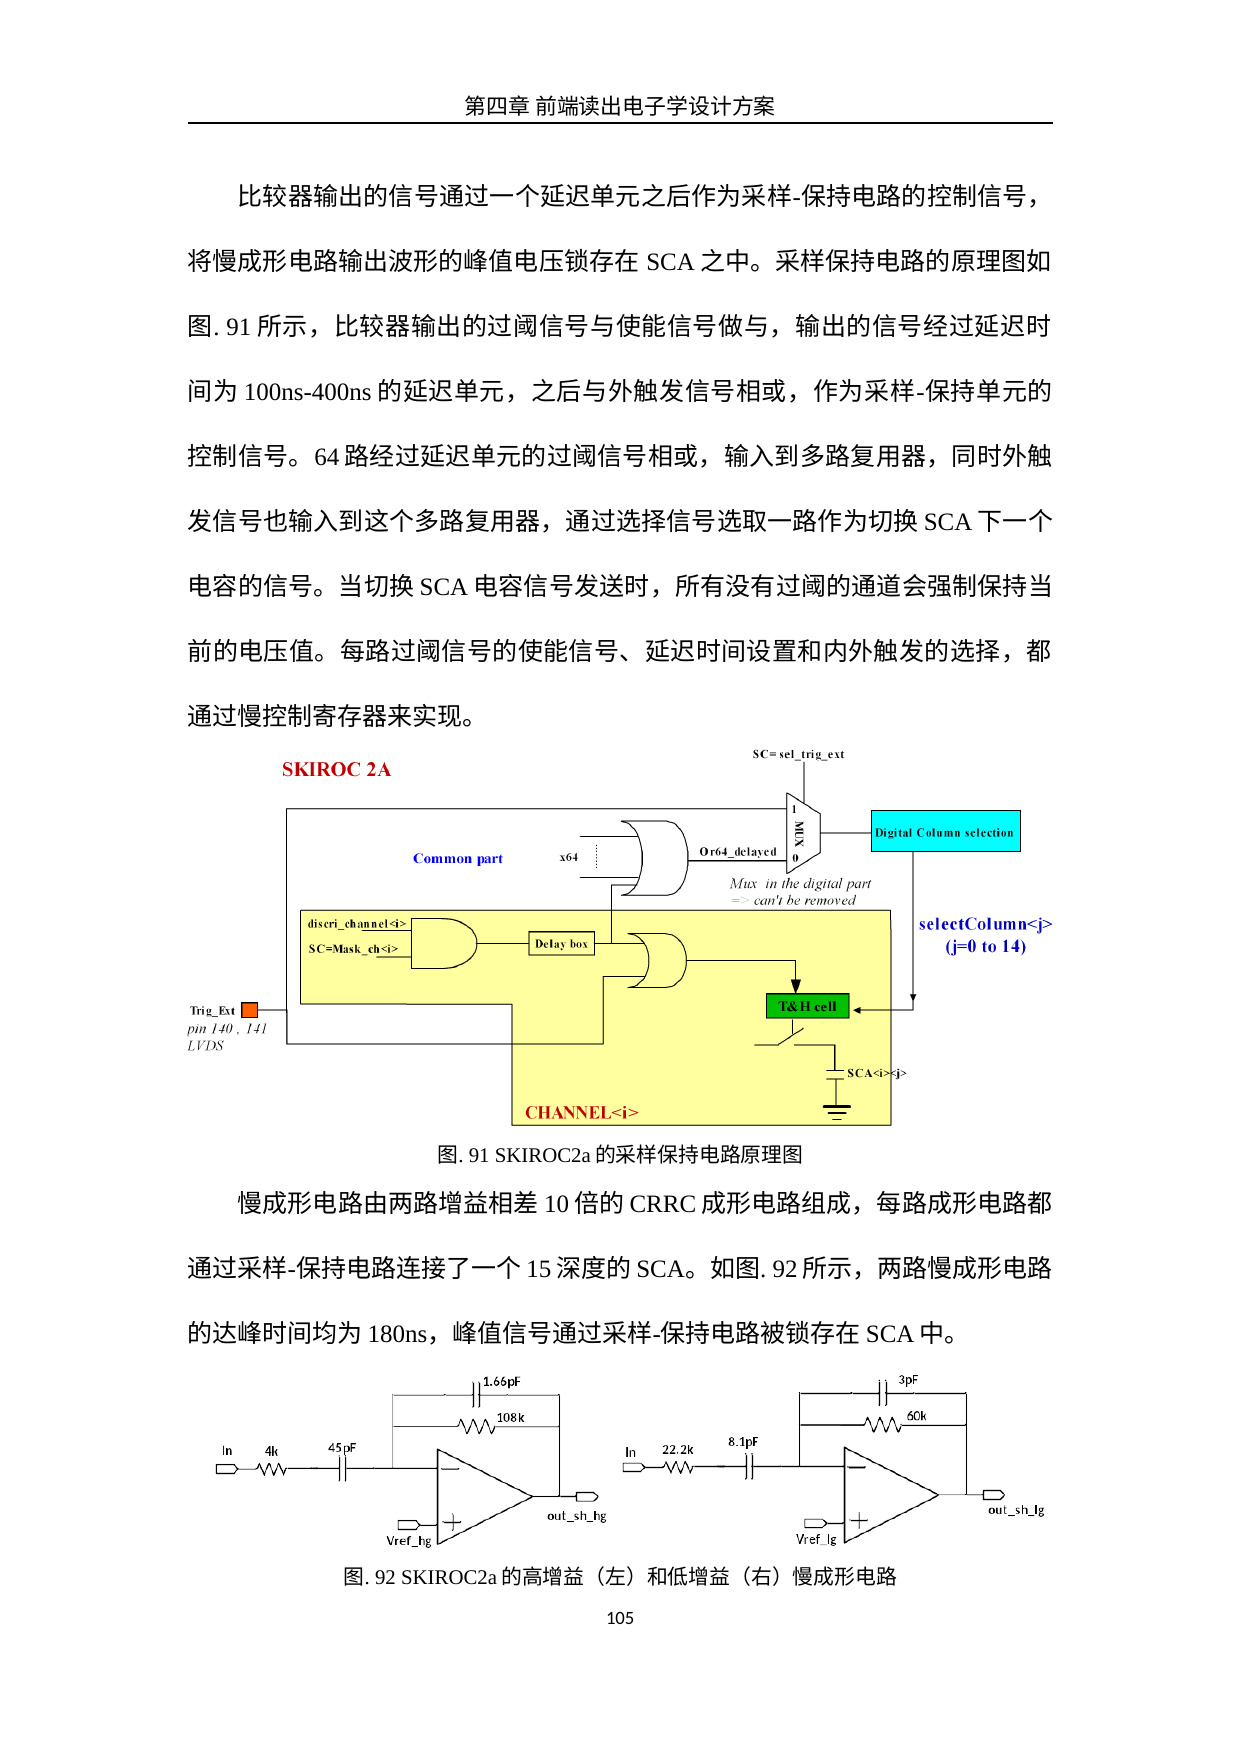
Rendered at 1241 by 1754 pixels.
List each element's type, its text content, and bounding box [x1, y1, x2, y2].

picture [187, 747, 1053, 1126]
text 慢成形电路由两路增益相差10倍的CRRC成形电路组成，每路成形电路都通过采样-保持电路连接了一个15深度的SCA。如图. 91所示，两路慢成形电路的达峰时间均为180ns，峰值信号通过采样-保持电路被锁存在SCA中。 [187, 1169, 1053, 1364]
text 比较器输出的信号通过一个延迟单元之后作为采样-保持电路的控制信号，将慢成形电路输出波形的峰值电压锁存在SCA之中。采样保持电路的原理图如图. 90所示，比较器输出的过阈信号与使能信号做与，输出的信号经过延迟时间为100ns-400ns的延迟单元，之后与外触发信号相或，作为采样-保持单元的控制信号。64路经过延迟单元的过阈信号相或，输入到多路复用器，同时外触发信号也输入到这个多路复用器，通过选择信号选取一路作为切换SCA下一个电容的信号。当切换SCA电容信号发送时，所有没有过阈的通道会强制保持当前的电压值。每路过阈信号的使能信号、延迟时间设置和内外触发的选择，都通过慢控制寄存器来实现。 [187, 162, 1053, 747]
text 图. 91 SKIROC2a的采样保持电路原理图 [187, 1137, 1053, 1169]
text 图. 92 SKIROC2a的高增益（左）和低增益（右）慢成形电路 [187, 1559, 1053, 1592]
